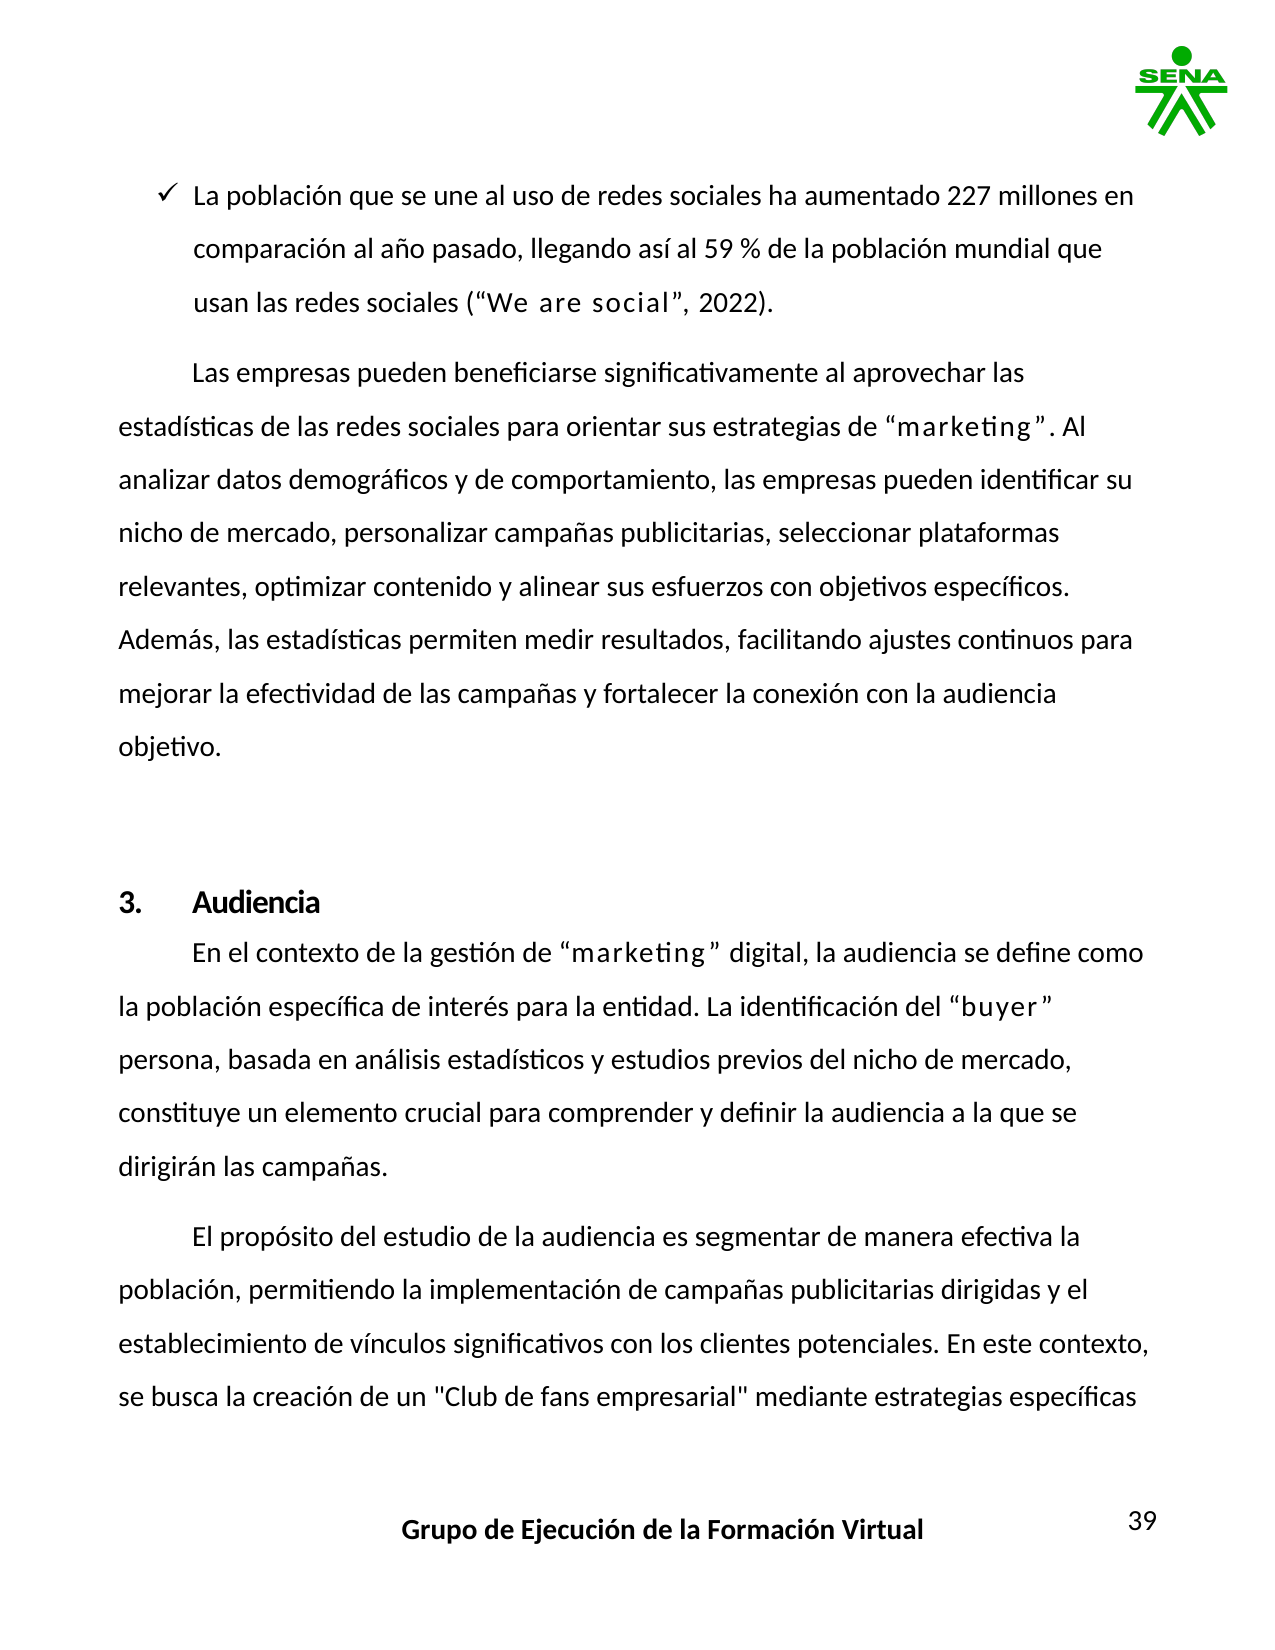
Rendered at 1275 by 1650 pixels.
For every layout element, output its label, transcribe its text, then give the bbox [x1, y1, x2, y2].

text Las empresas pueden beneficiarse significativamente al aprovechar las estadísticas de las redes sociales para orientar sus estrategias de “marketing”. Al analizar datos demográficos y de comportamiento, las empresas pueden identificar su nicho de mercado, personalizar campañas publicitarias, seleccionar plataformas relevantes, optimizar contenido y alinear sus esfuerzos con objetivos específicos. Además, las estadísticas permiten medir resultados, facilitando ajustes continuos para mejorar la efectividad de las campañas y fortalecer la conexión con la audiencia objetivo. [118, 354, 1157, 764]
subtitle Audiencia [118, 881, 1157, 922]
list La población que se une al uso de redes sociales ha aumentado 227 millones en comparación al año pasado, llegando así al 59 % de la población mundial que usan las redes sociales (“We are social”, 2022). [156, 177, 1157, 320]
text En el contexto de la gestión de “marketing” digital, la audiencia se define como la población específica de interés para la entidad. La identificación del “buyer” persona, basada en análisis estadísticos y estudios previos del nicho de mercado, constituye un elemento crucial para comprender y definir la audiencia a la que se dirigirán las campañas. [118, 934, 1157, 1183]
picture [1135, 46, 1228, 136]
